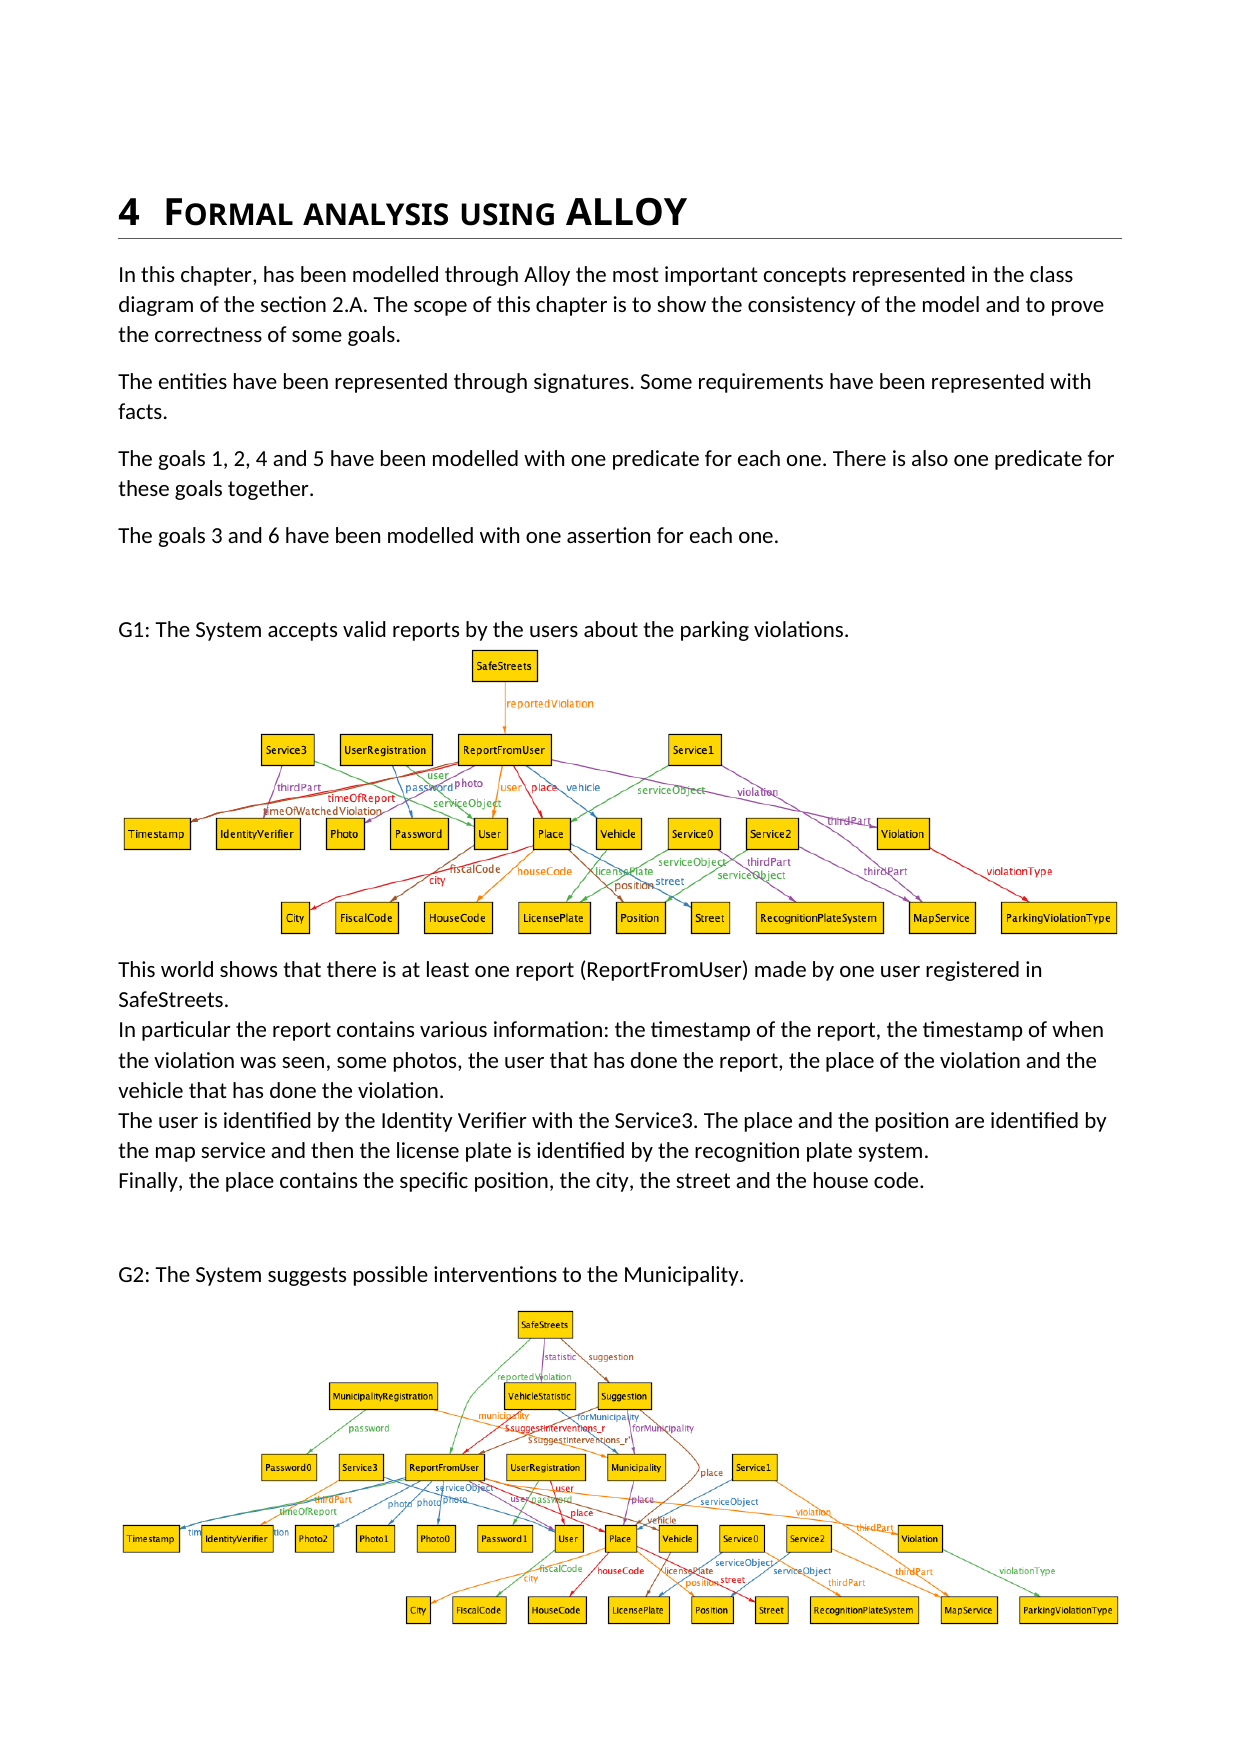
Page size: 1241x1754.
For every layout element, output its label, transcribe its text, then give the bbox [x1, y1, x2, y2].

text The goals 3 and 6 have been modelled with one assertion for each one. [118, 521, 1122, 549]
text This world shows that there is at least one report (ReportFromUser) made by one user registered in SafeStreets. In particular the report contains various information: the timestamp of the report, the timestamp of when the violation was seen, some photos, the user that has done the report, the place of the violation and the vehicle that has done the violation. The user is identified by the Identity Verifier with the Service3. The place and the position are identified by the map service and then the license plate is identified by the recognition plate system. Finally, the place contains the specific position, the city, the street and the house code. [118, 955, 1122, 1194]
text The entities have been represented through signatures. Some requirements have been represented with facts. [118, 367, 1122, 426]
picture [118, 645, 1123, 937]
text G1: The System accepts valid reports by the users about the parking violations. [118, 615, 1122, 645]
subtitle Formal analysis using ALLOY [118, 185, 1122, 238]
text In this chapter, has been modelled through Alloy the most important concepts represented in the class diagram of the section 2.A. The scope of this chapter is to show the consistency of the model and to prove the correctness of some goals. [118, 260, 1122, 348]
text The goals 1, 2, 4 and 5 have been modelled with one predicate for each one. There is also one predicate for these goals together. [118, 444, 1122, 503]
text G2: The System suggests possible interventions to the Municipality. [118, 1260, 1122, 1288]
picture [118, 1307, 1123, 1631]
